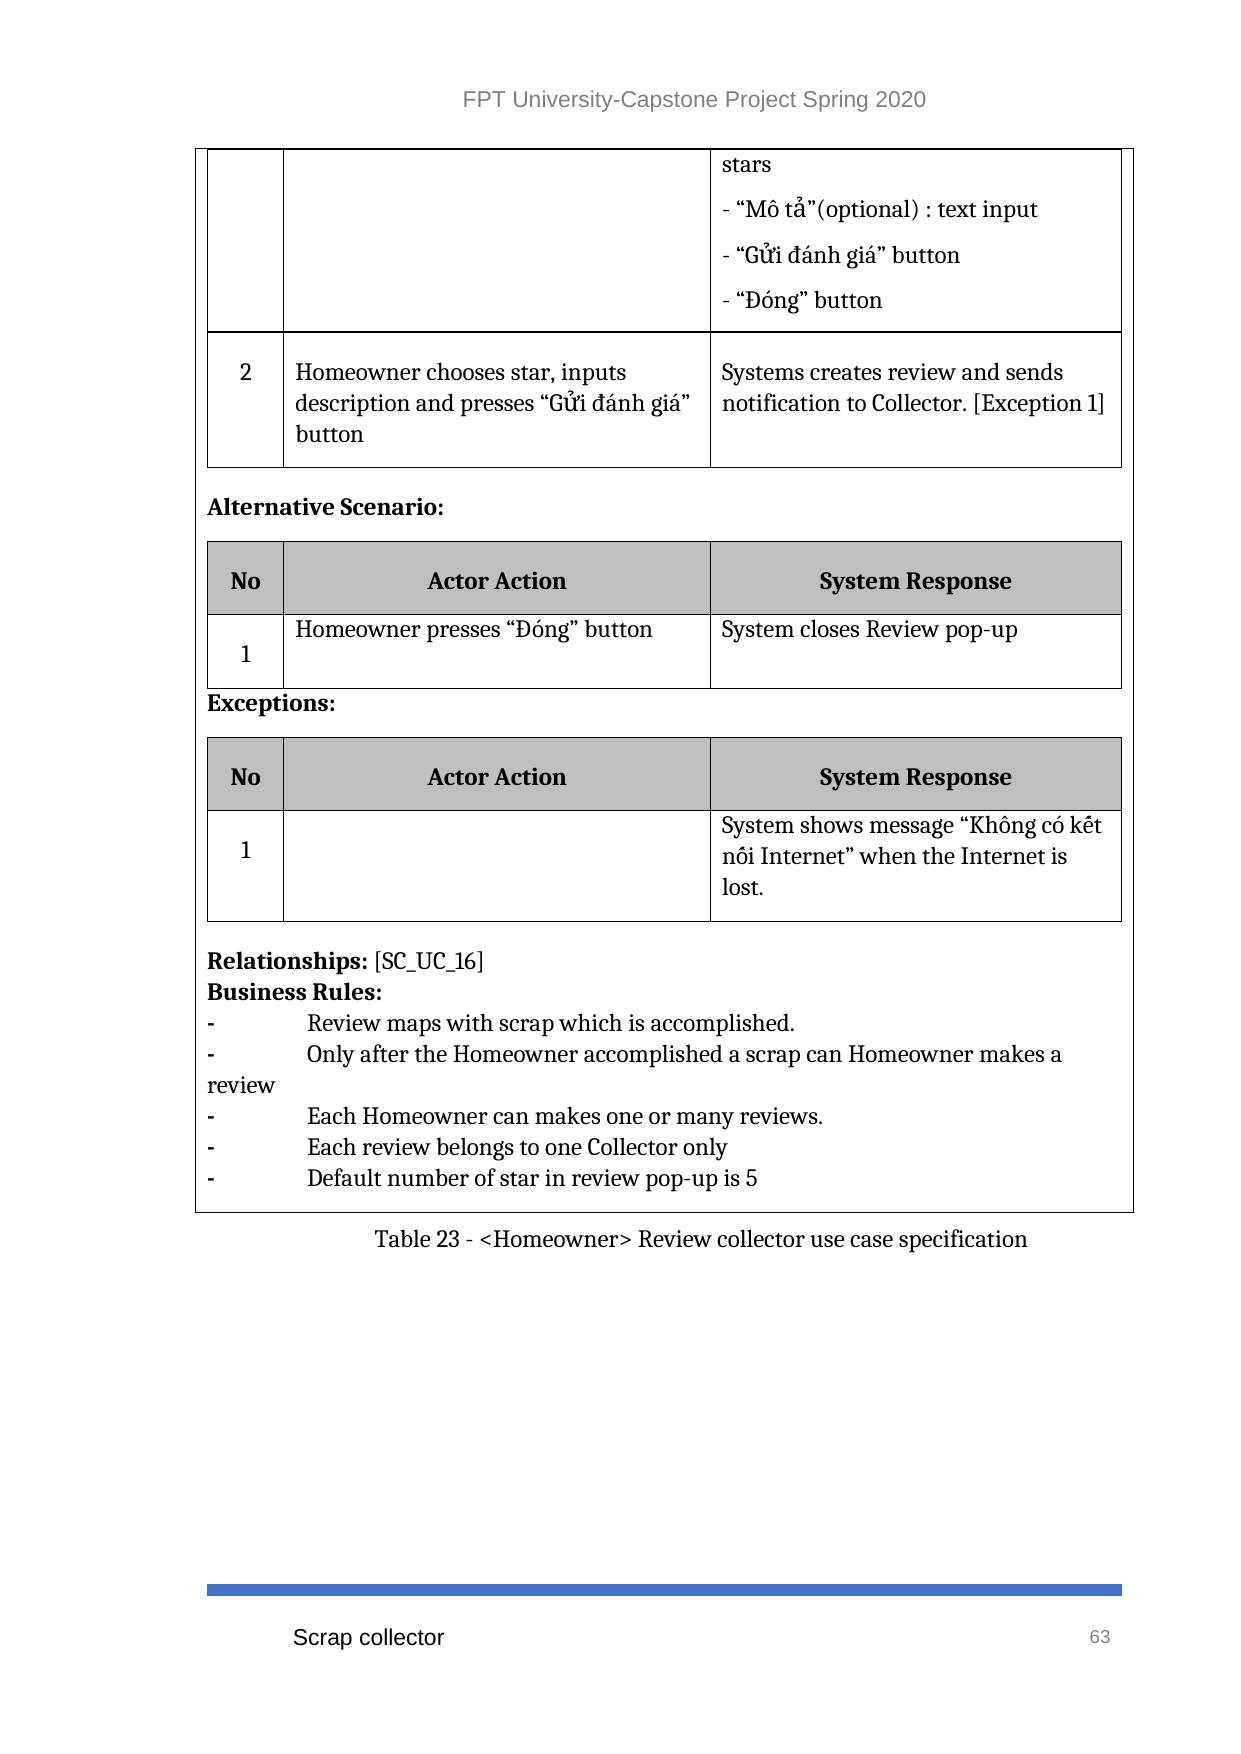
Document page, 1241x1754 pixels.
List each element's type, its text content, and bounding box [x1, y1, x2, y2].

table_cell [196, 149, 1133, 1212]
text Table 23 - <Homeowner> Review collector use case specification [207, 1225, 1122, 1254]
